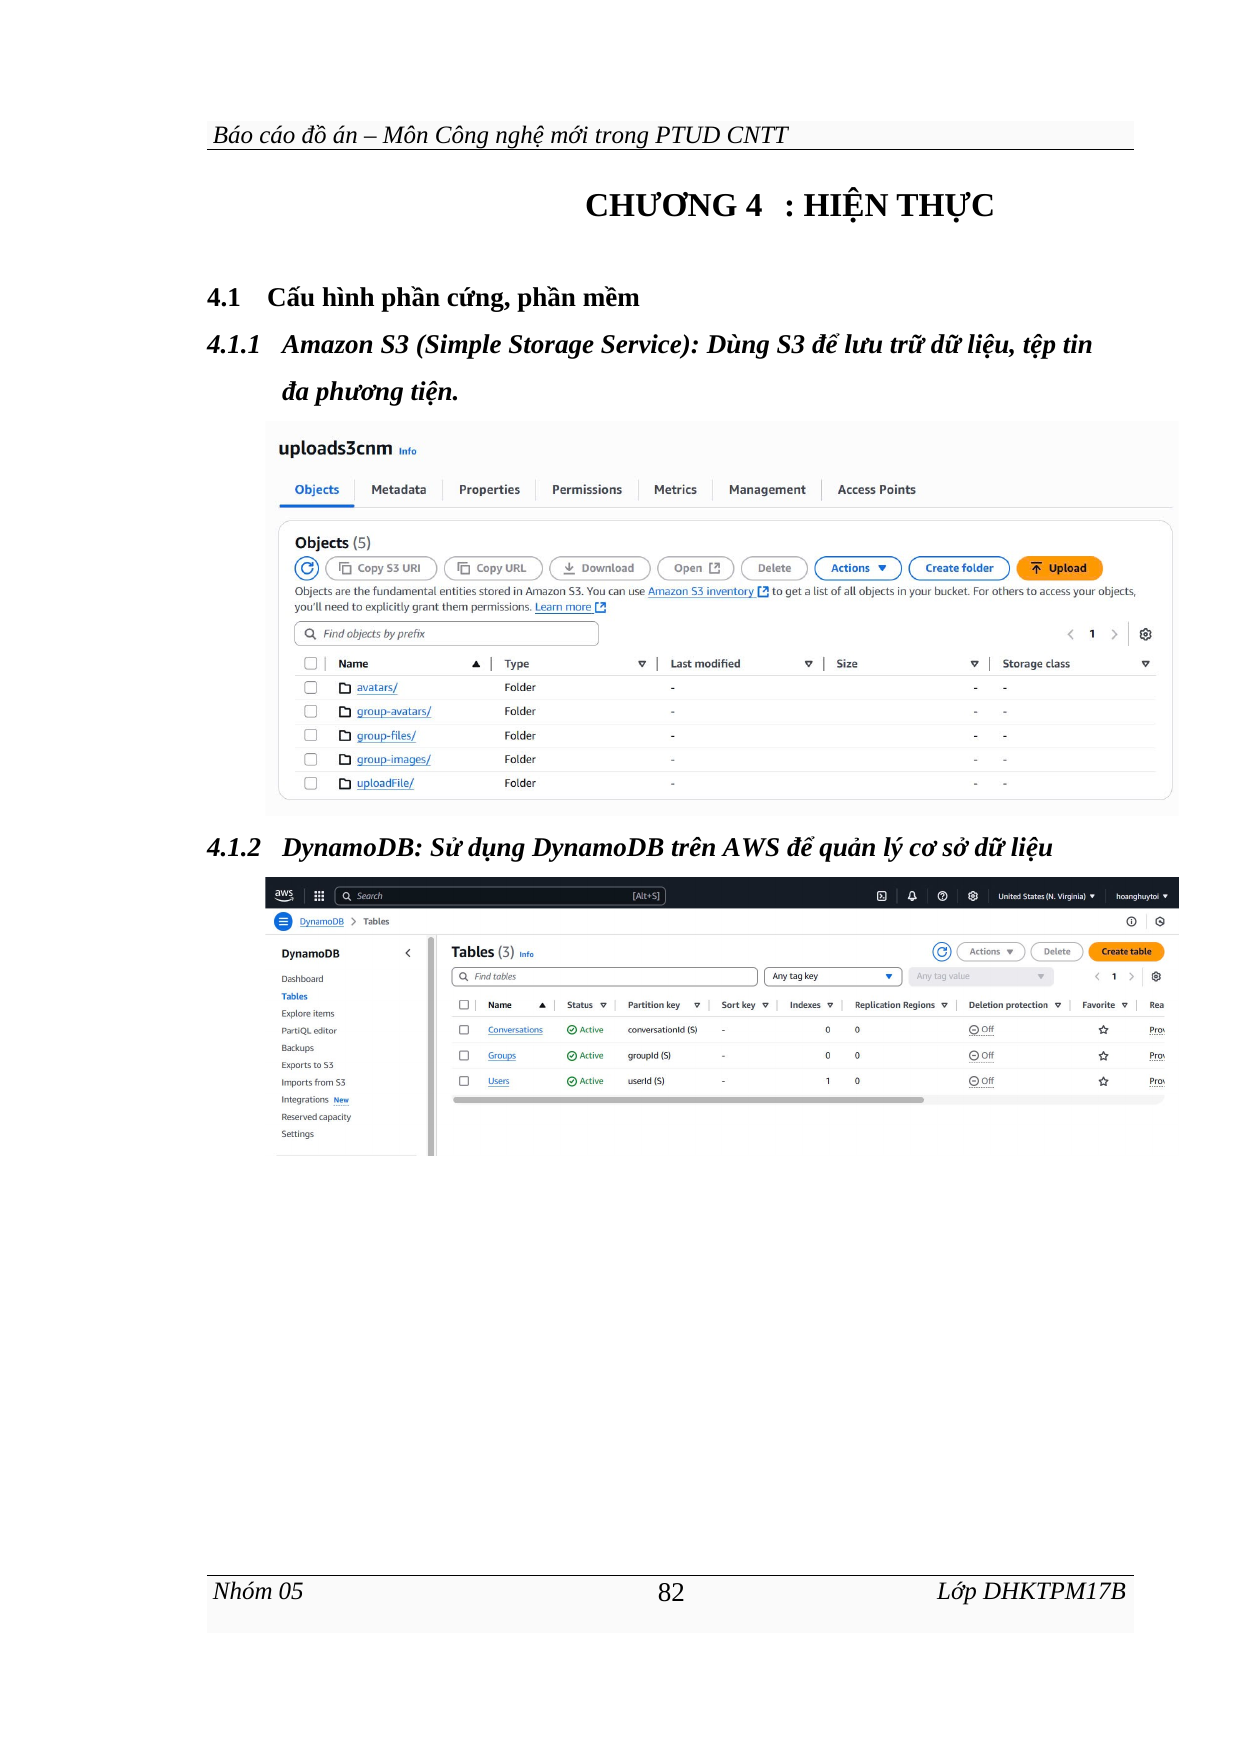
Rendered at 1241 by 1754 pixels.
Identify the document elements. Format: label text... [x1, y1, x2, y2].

picture [265, 421, 1179, 816]
subtitle Amazon S3 (Simple Storage Service): Dùng S3 để lưu trữ dữ liệu, tệp tin đa phương tiện. [207, 328, 1122, 406]
subtitle DynamoDB: Sử dụng DynamoDB trên AWS để quản lý cơ sở dữ liệu [207, 831, 1122, 862]
picture [265, 877, 1179, 1156]
subtitle Cấu hình phần cứng, phần mềm [207, 281, 1122, 312]
subtitle : HIỆN THỰC [458, 185, 1122, 224]
